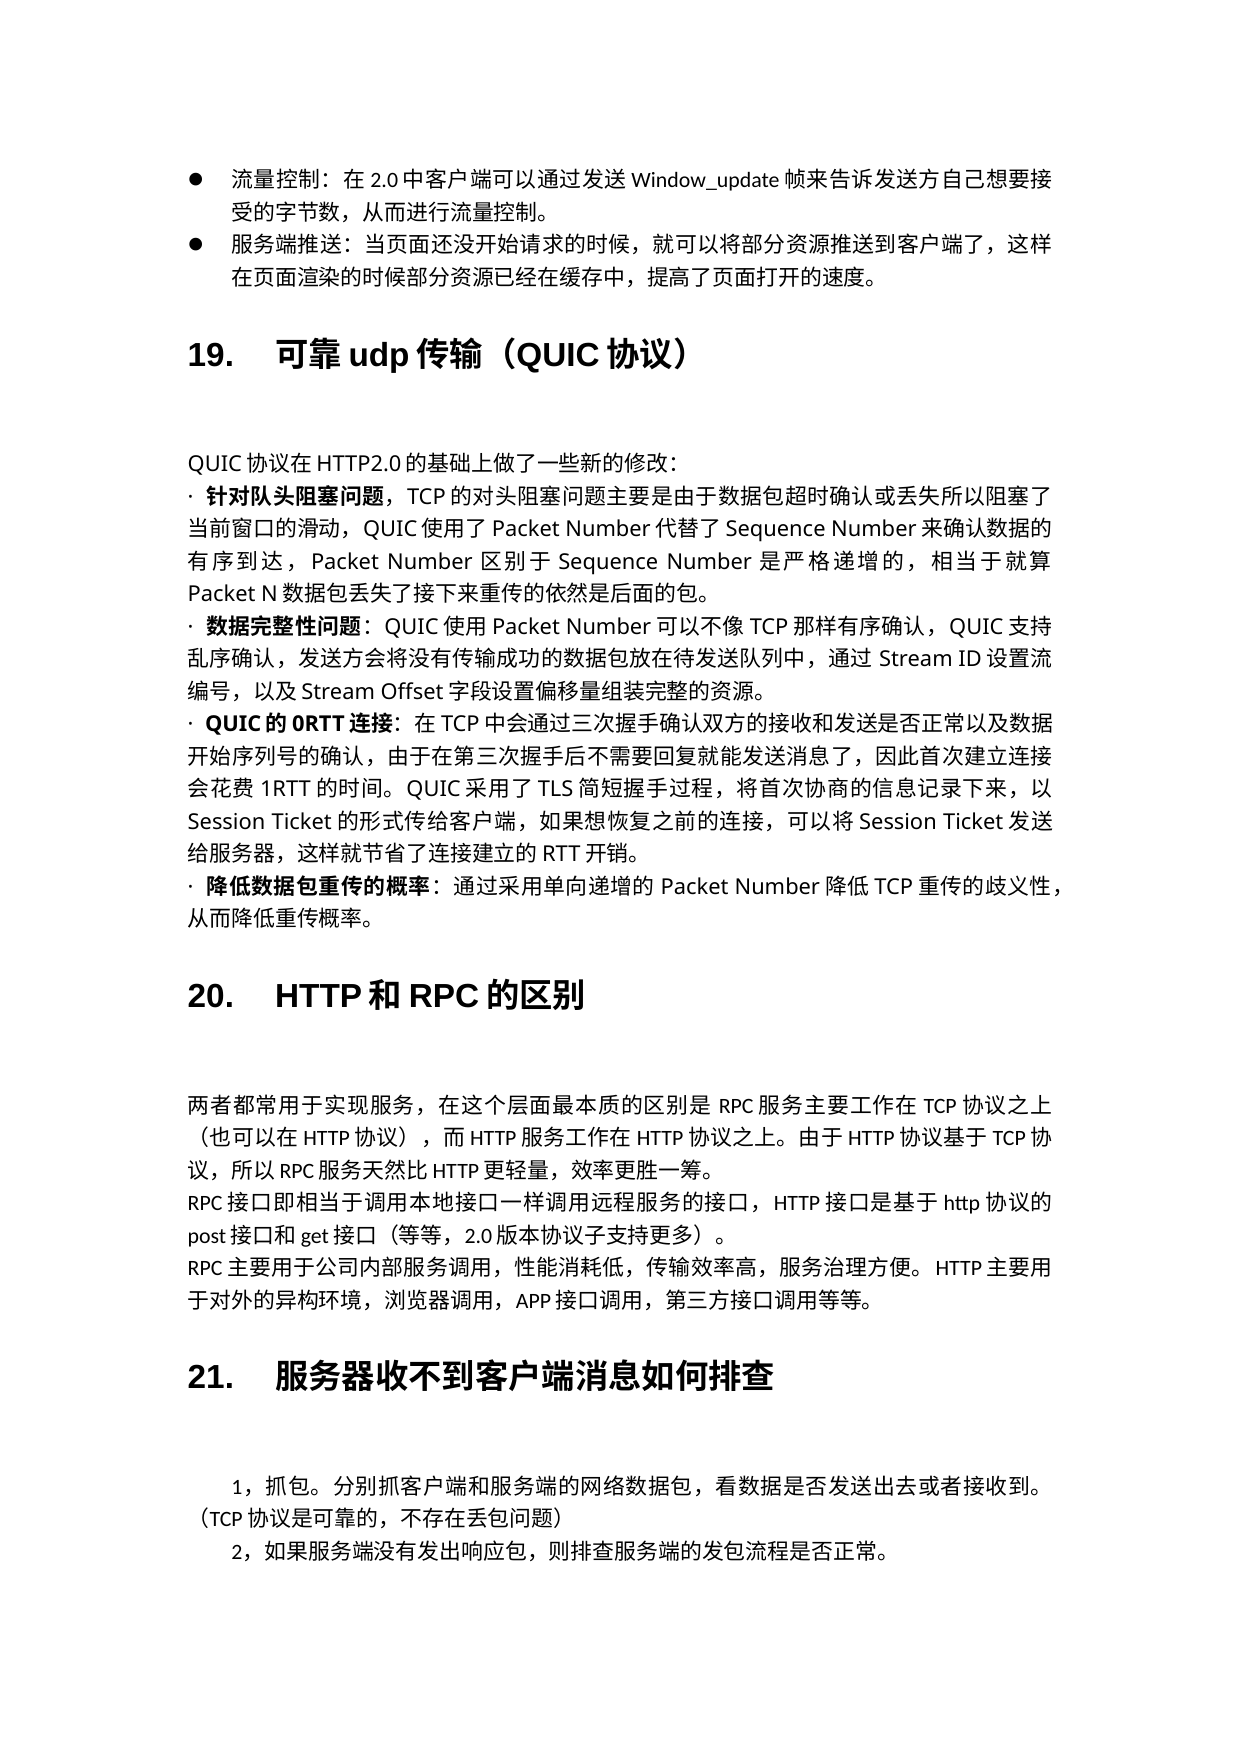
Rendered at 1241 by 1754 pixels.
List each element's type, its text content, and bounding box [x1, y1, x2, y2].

text · 针对队头阻塞问题，TCP的对头阻塞问题主要是由于数据包超时确认或丢失所以阻塞了当前窗口的滑动，QUIC使用了Packet Number代替了Sequence Number来确认数据的有序到达，Packet Number区别于Sequence Number是严格递增的，相当于就算Packet N数据包丢失了接下来重传的依然是后面的包。 [187, 478, 1053, 608]
list 流量控制：在2.0中客户端可以通过发送Window_update帧来告诉发送方自己想要接受的字节数，从而进行流量控制。 [187, 162, 1053, 227]
subtitle HTTP和RPC的区别 [187, 960, 1053, 1025]
text · 数据完整性问题：QUIC使用Packet Number可以不像TCP那样有序确认，QUIC支持乱序确认，发送方会将没有传输成功的数据包放在待发送队列中，通过Stream ID设置流编号，以及Stream Offset字段设置偏移量组装完整的资源。 [187, 608, 1053, 706]
text QUIC协议在HTTP2.0的基础上做了一些新的修改： [187, 446, 1053, 478]
text 两者都常用于实现服务，在这个层面最本质的区别是RPC服务主要工作在TCP协议之上（也可以在HTTP协议），而HTTP服务工作在HTTP协议之上。由于HTTP协议基于TCP协议，所以RPC服务天然比HTTP更轻量，效率更胜一筹。 [187, 1087, 1053, 1185]
text RPC接口即相当于调用本地接口一样调用远程服务的接口，HTTP接口是基于http协议的post接口和get接口（等等，2.0版本协议子支持更多）。 [187, 1185, 1053, 1250]
text · 降低数据包重传的概率：通过采用单向递增的Packet Number降低TCP重传的歧义性，从而降低重传概率。 [187, 868, 1053, 933]
subtitle 可靠udp传输（QUIC协议） [187, 319, 1053, 384]
text RPC主要用于公司内部服务调用，性能消耗低，传输效率高，服务治理方便。HTTP主要用于对外的异构环境，浏览器调用，APP接口调用，第三方接口调用等等。 [187, 1250, 1053, 1315]
text 2，如果服务端没有发出响应包，则排查服务端的发包流程是否正常。 [187, 1533, 1053, 1566]
subtitle 服务器收不到客户端消息如何排查 [187, 1342, 1053, 1407]
text · QUIC的0RTT连接：在TCP中会通过三次握手确认双方的接收和发送是否正常以及数据开始序列号的确认，由于在第三次握手后不需要回复就能发送消息了，因此首次建立连接会花费1RTT的时间。QUIC采用了TLS简短握手过程，将首次协商的信息记录下来，以Session Ticket的形式传给客户端，如果想恢复之前的连接，可以将Session Ticket发送给服务器，这样就节省了连接建立的RTT开销。 [187, 706, 1053, 868]
text 1，抓包。分别抓客户端和服务端的网络数据包，看数据是否发送出去或者接收到。（TCP协议是可靠的，不存在丢包问题） [187, 1468, 1053, 1533]
list 服务端推送：当页面还没开始请求的时候，就可以将部分资源推送到客户端了，这样在页面渲染的时候部分资源已经在缓存中，提高了页面打开的速度。 [187, 227, 1053, 292]
